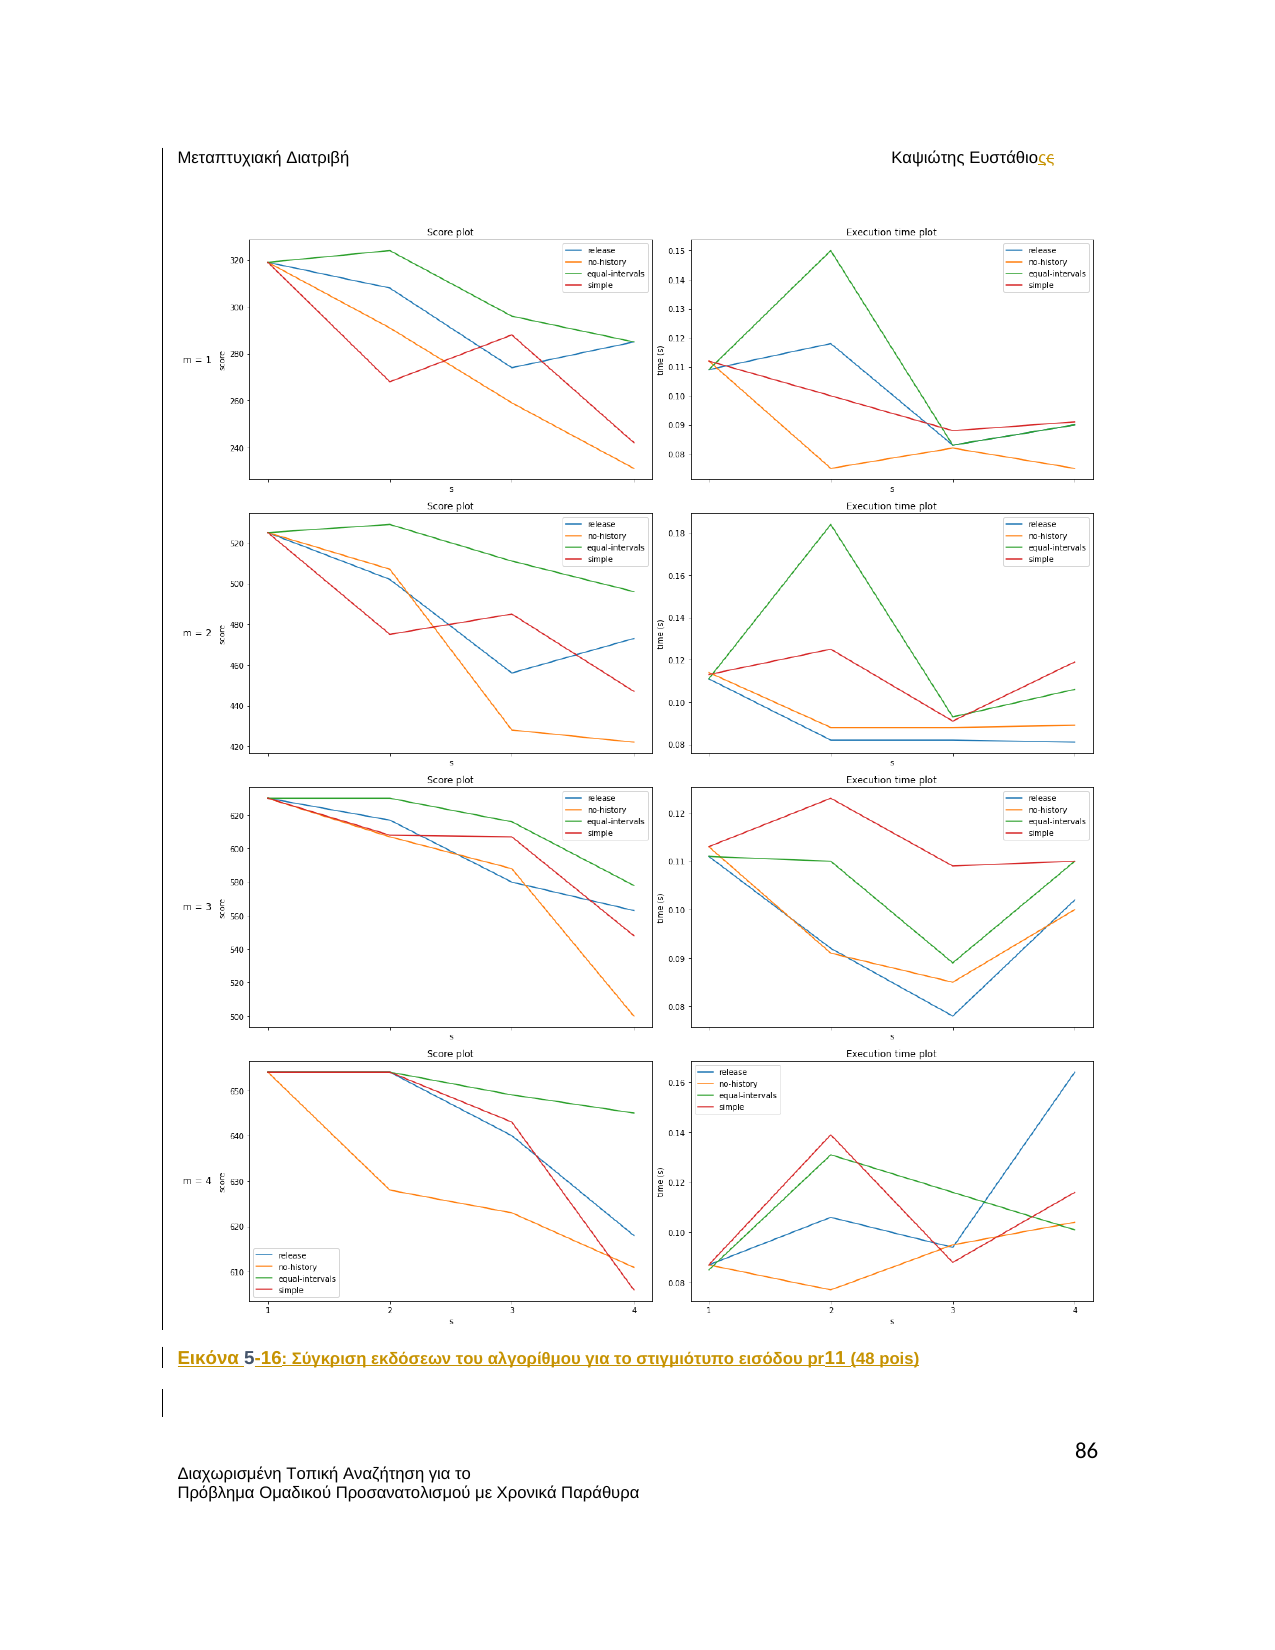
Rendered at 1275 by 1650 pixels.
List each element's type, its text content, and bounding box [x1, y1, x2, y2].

text 5 [177, 1347, 1098, 1368]
picture [177, 222, 1098, 1330]
